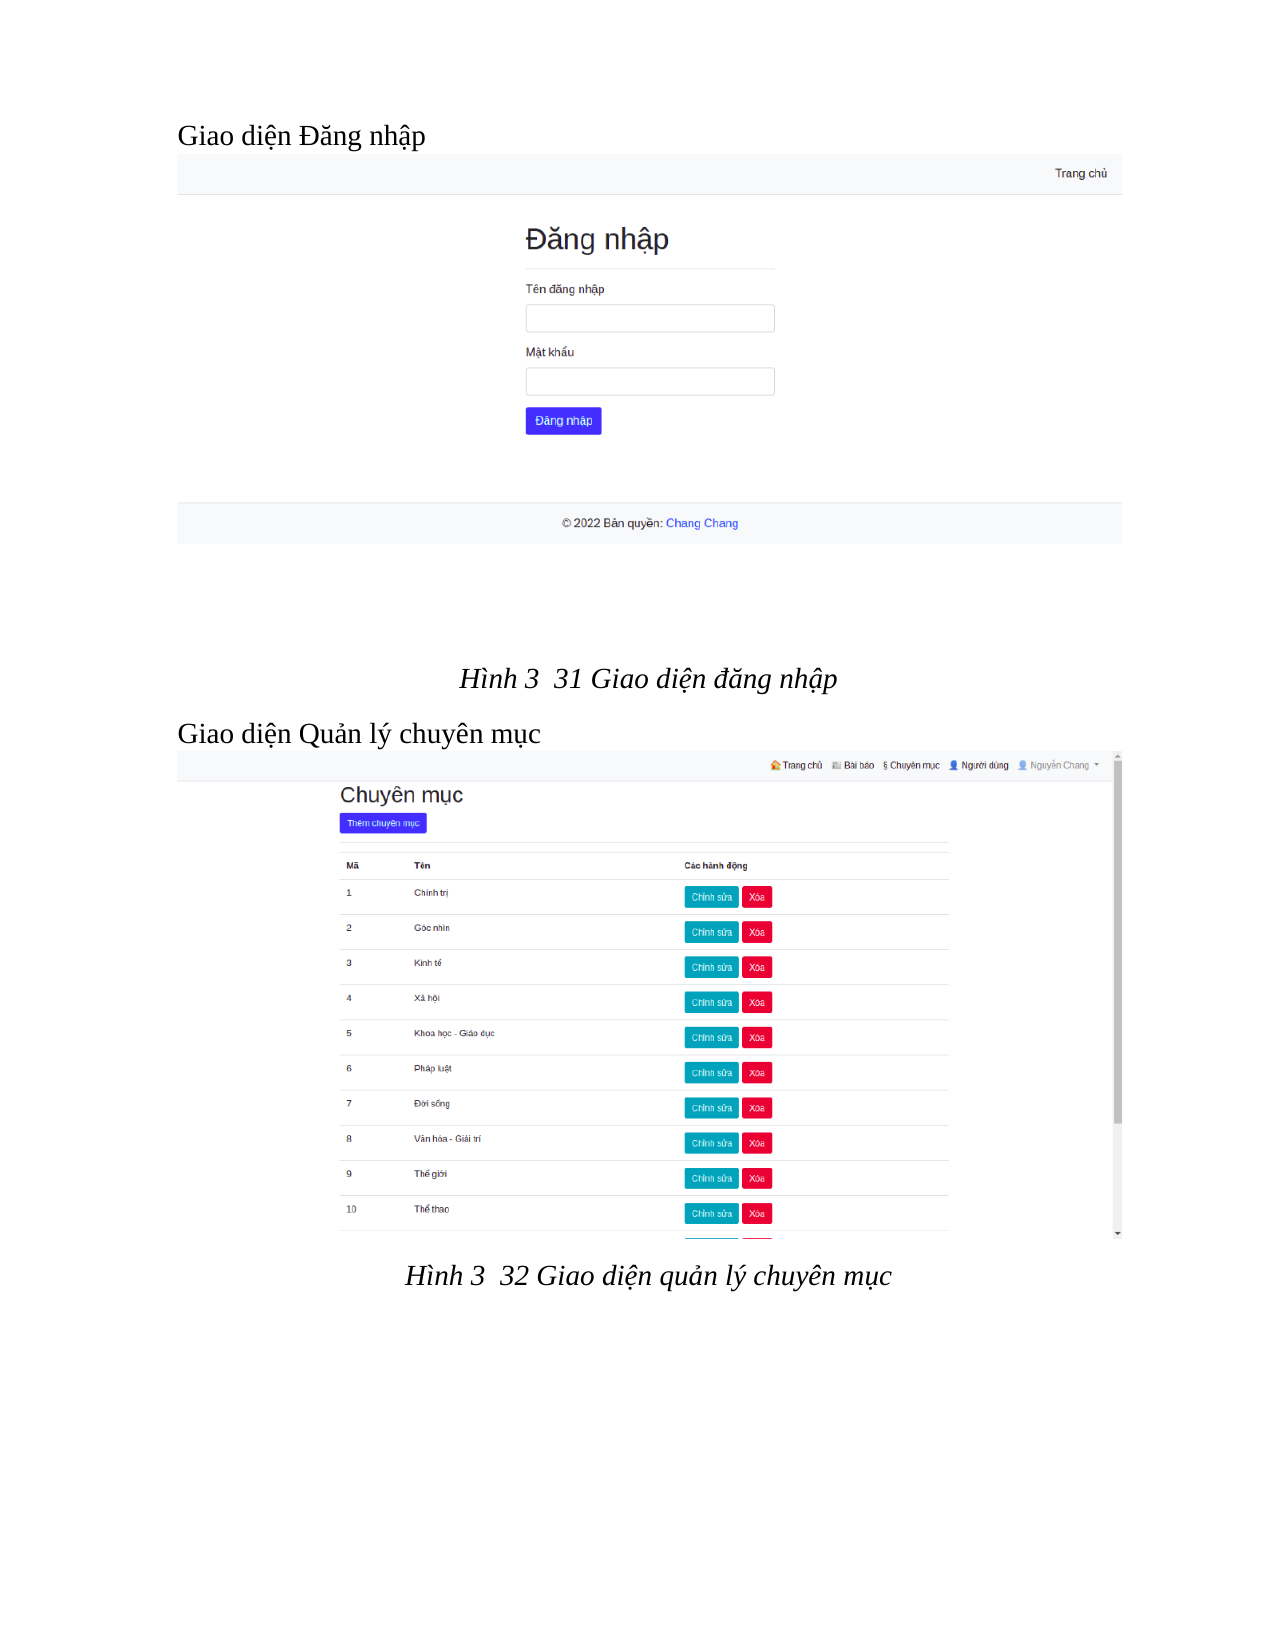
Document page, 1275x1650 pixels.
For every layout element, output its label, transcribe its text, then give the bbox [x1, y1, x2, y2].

text Hình 3 31 Giao diện đăng nhập [177, 661, 1122, 695]
subtitle Giao diện Đăng nhập [177, 118, 1122, 152]
picture [177, 751, 1123, 1239]
subtitle Giao diện Quản lý chuyên mục [177, 716, 1122, 749]
text Hình 3 32 Giao diện quản lý chuyên mục [177, 1258, 1122, 1291]
picture [177, 154, 1123, 643]
